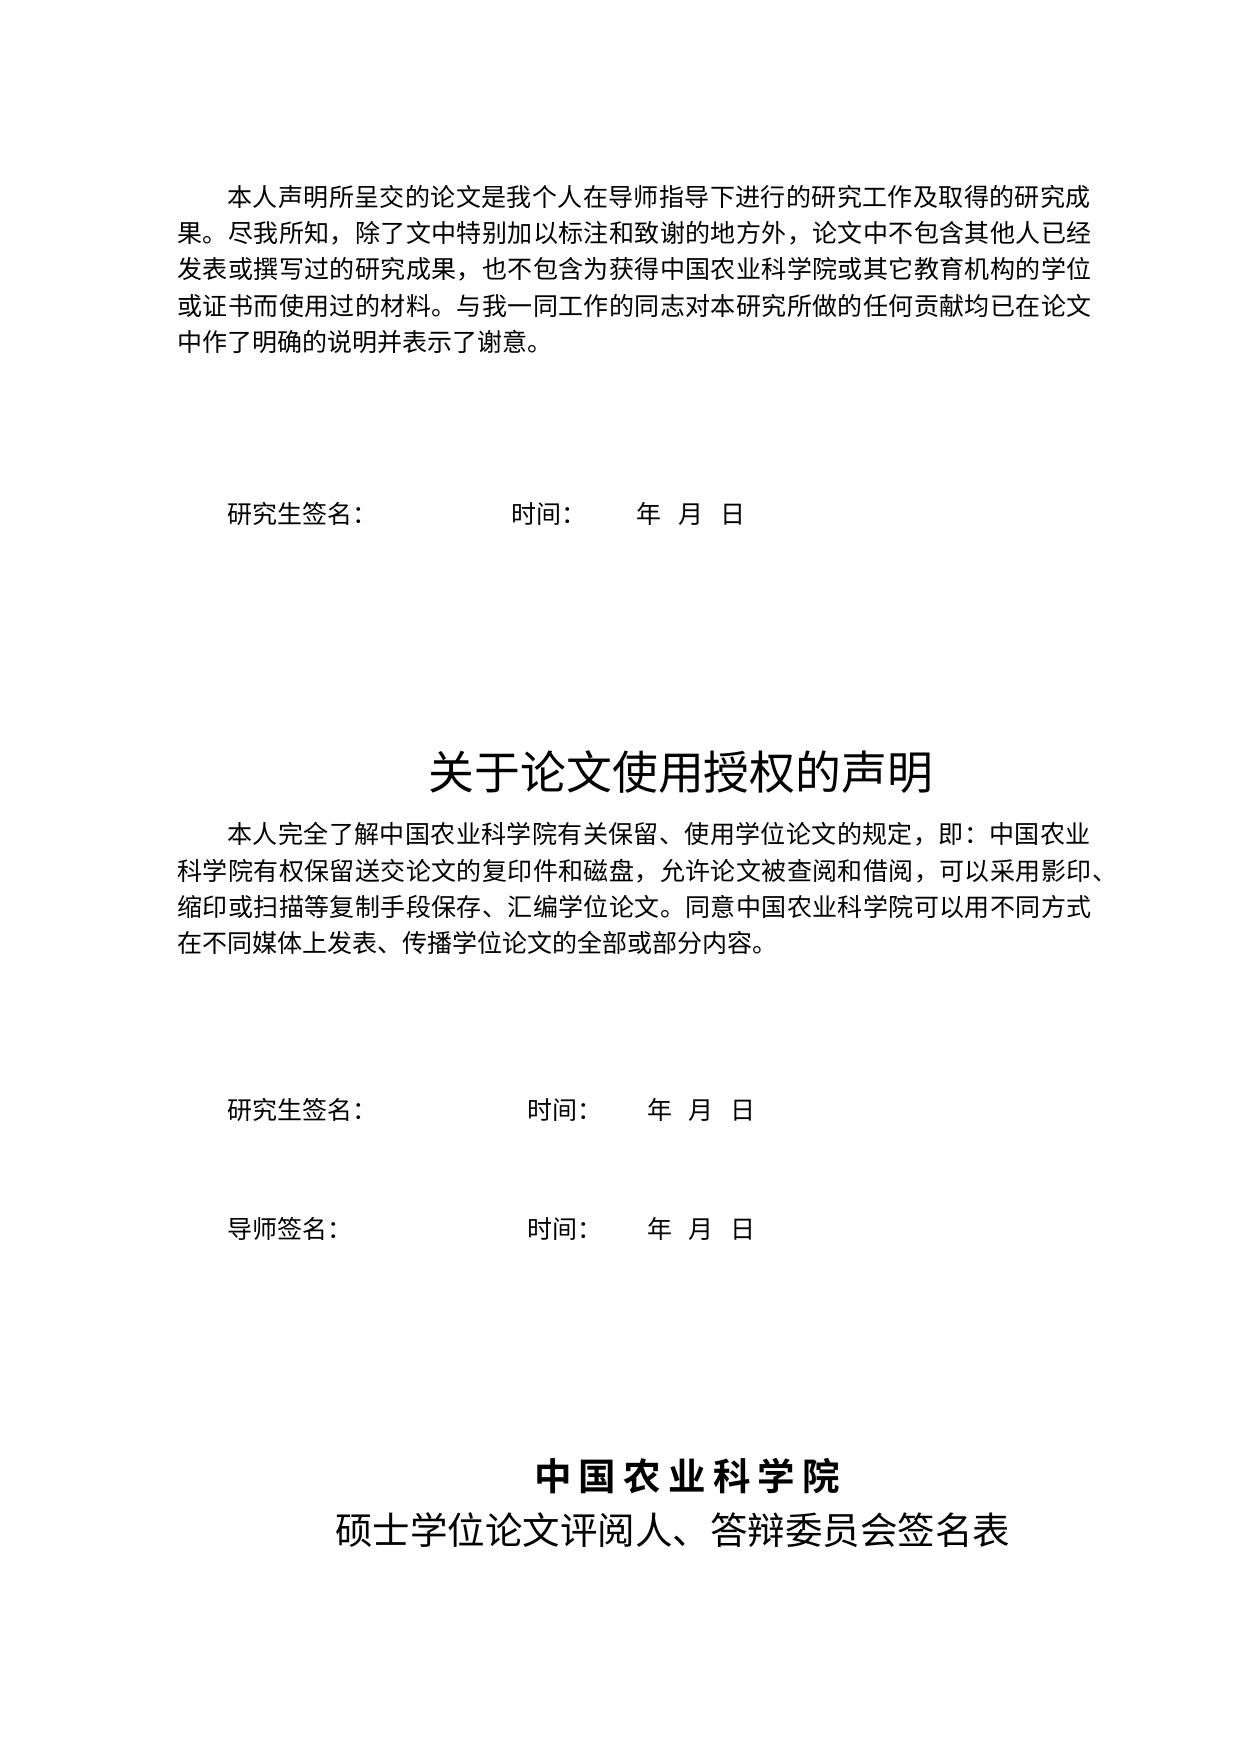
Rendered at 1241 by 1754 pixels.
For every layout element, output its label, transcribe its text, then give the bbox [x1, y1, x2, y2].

text 研究生签名： 时间： 年 月 日 [177, 495, 1092, 531]
text 关于论文使用授权的声明 [177, 736, 1092, 802]
text 研究生签名： 时间： 年 月 日 [177, 1091, 1092, 1127]
text 本人声明所呈交的论文是我个人在导师指导下进行的研究工作及取得的研究成果。尽我所知，除了文中特别加以标注和致谢的地方外，论文中不包含其他人已经发表或撰写过的研究成果，也不包含为获得中国农业科学院或其它教育机构的学位或证书而使用过的材料。与我一同工作的同志对本研究所做的任何贡献均已在论文中作了明确的说明并表示了谢意。 [177, 177, 1092, 358]
text 中国农业科学院 [177, 1447, 1092, 1501]
text 硕士学位论文评阅人、答辩委员会签名表 [177, 1501, 1092, 1556]
text 导师签名： 时间： 年 月 日 [177, 1209, 1092, 1246]
text 本人完全了解中国农业科学院有关保留、使用学位论文的规定，即：中国农业科学院有权保留送交论文的复印件和磁盘，允许论文被查阅和借阅，可以采用影印、缩印或扫描等复制手段保存、汇编学位论文。同意中国农业科学院可以用不同方式在不同媒体上发表、传播学位论文的全部或部分内容。 [177, 815, 1092, 960]
